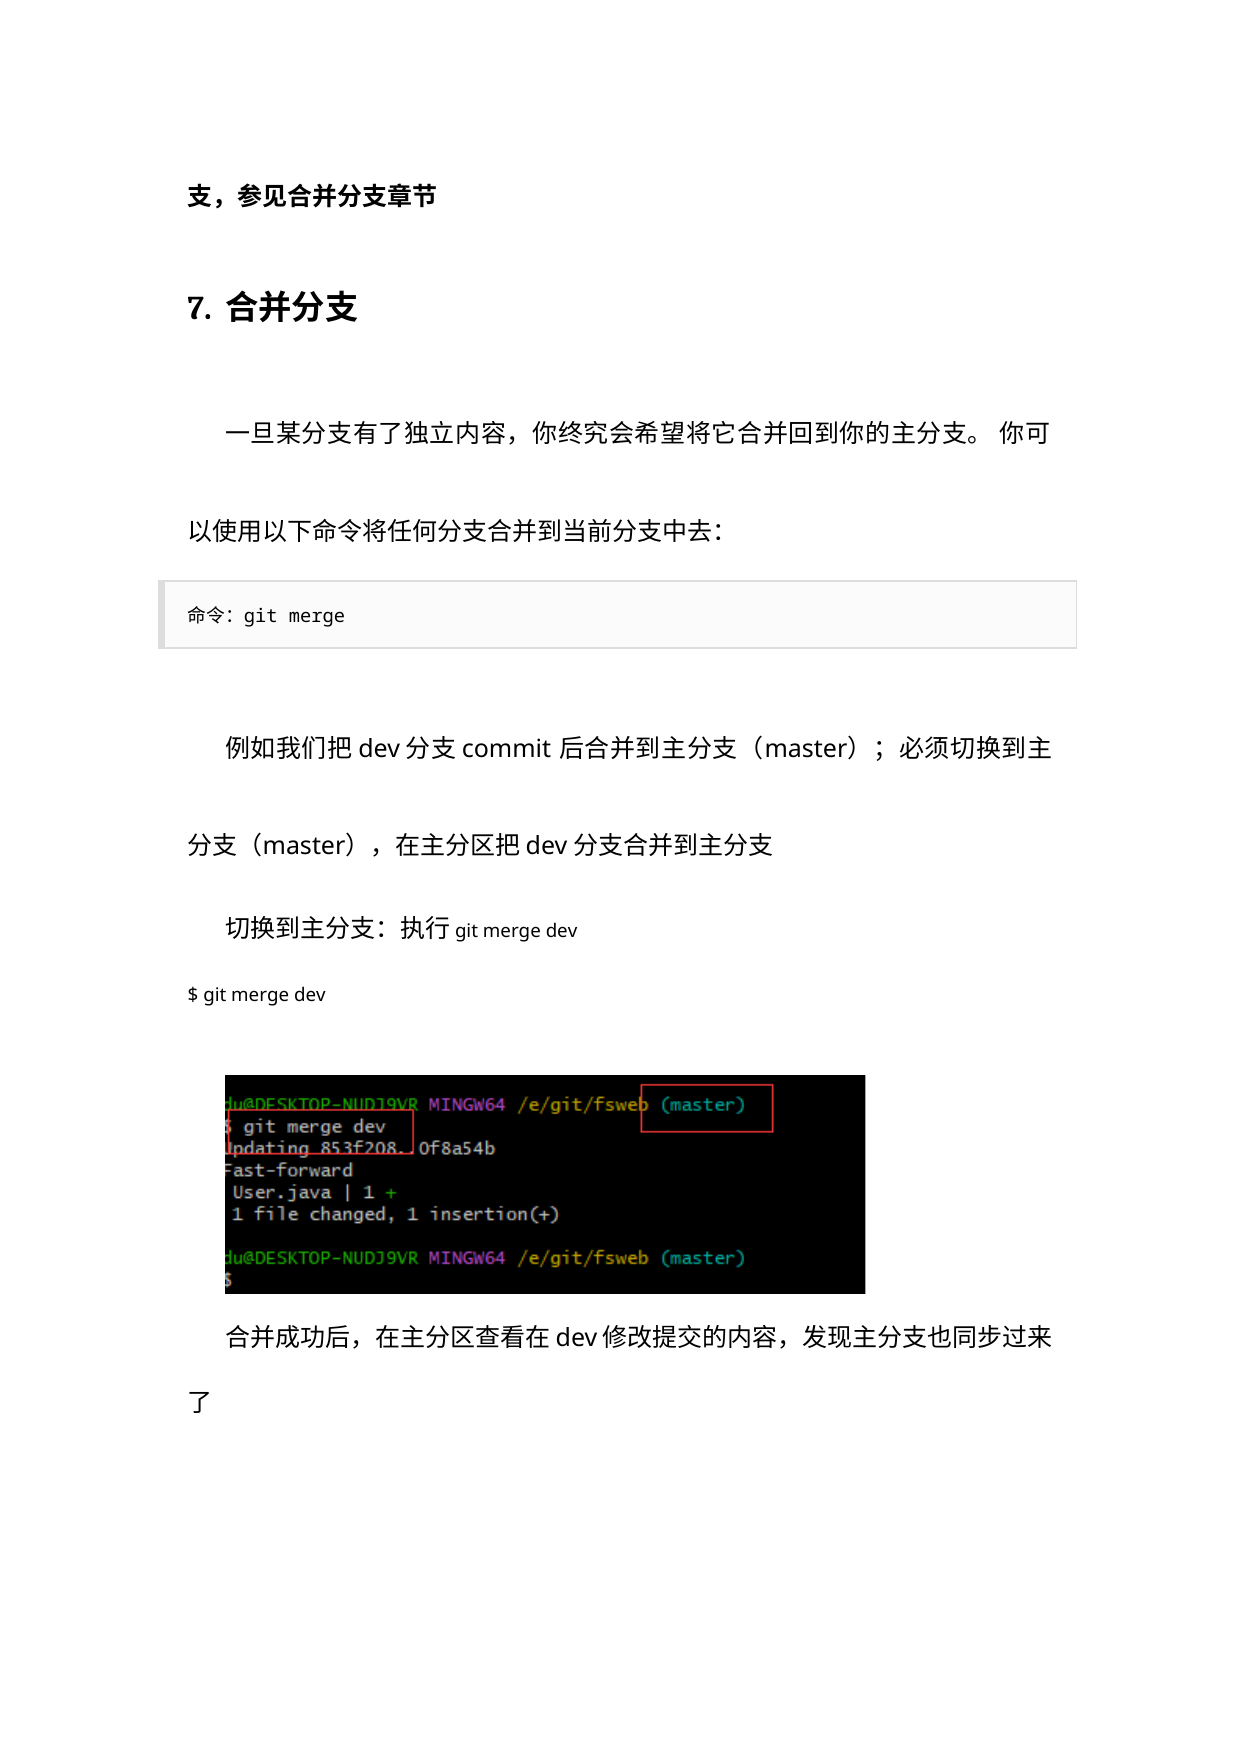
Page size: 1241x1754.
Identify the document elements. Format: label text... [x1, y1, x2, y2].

picture [225, 1075, 866, 1294]
subtitle 合并分支 [187, 272, 1053, 337]
text 命令：git merge [165, 582, 1076, 647]
text 合并成功后，在主分区查看在dev修改提交的内容，发现主分支也同步过来了 [187, 1303, 1053, 1433]
text 切换到主分支：执行git merge dev [187, 894, 1053, 959]
text 一旦某分支有了独立内容，你终究会希望将它合并回到你的主分支。 你可以使用以下命令将任何分支合并到当前分支中去： [187, 399, 1053, 562]
text 例如我们把dev分支commit 后合并到主分支（master）；必须切换到主分支（master），在主分区把dev 分支合并到主分支 [187, 714, 1053, 876]
text $ git merge dev [187, 978, 1053, 1010]
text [187, 162, 1053, 227]
